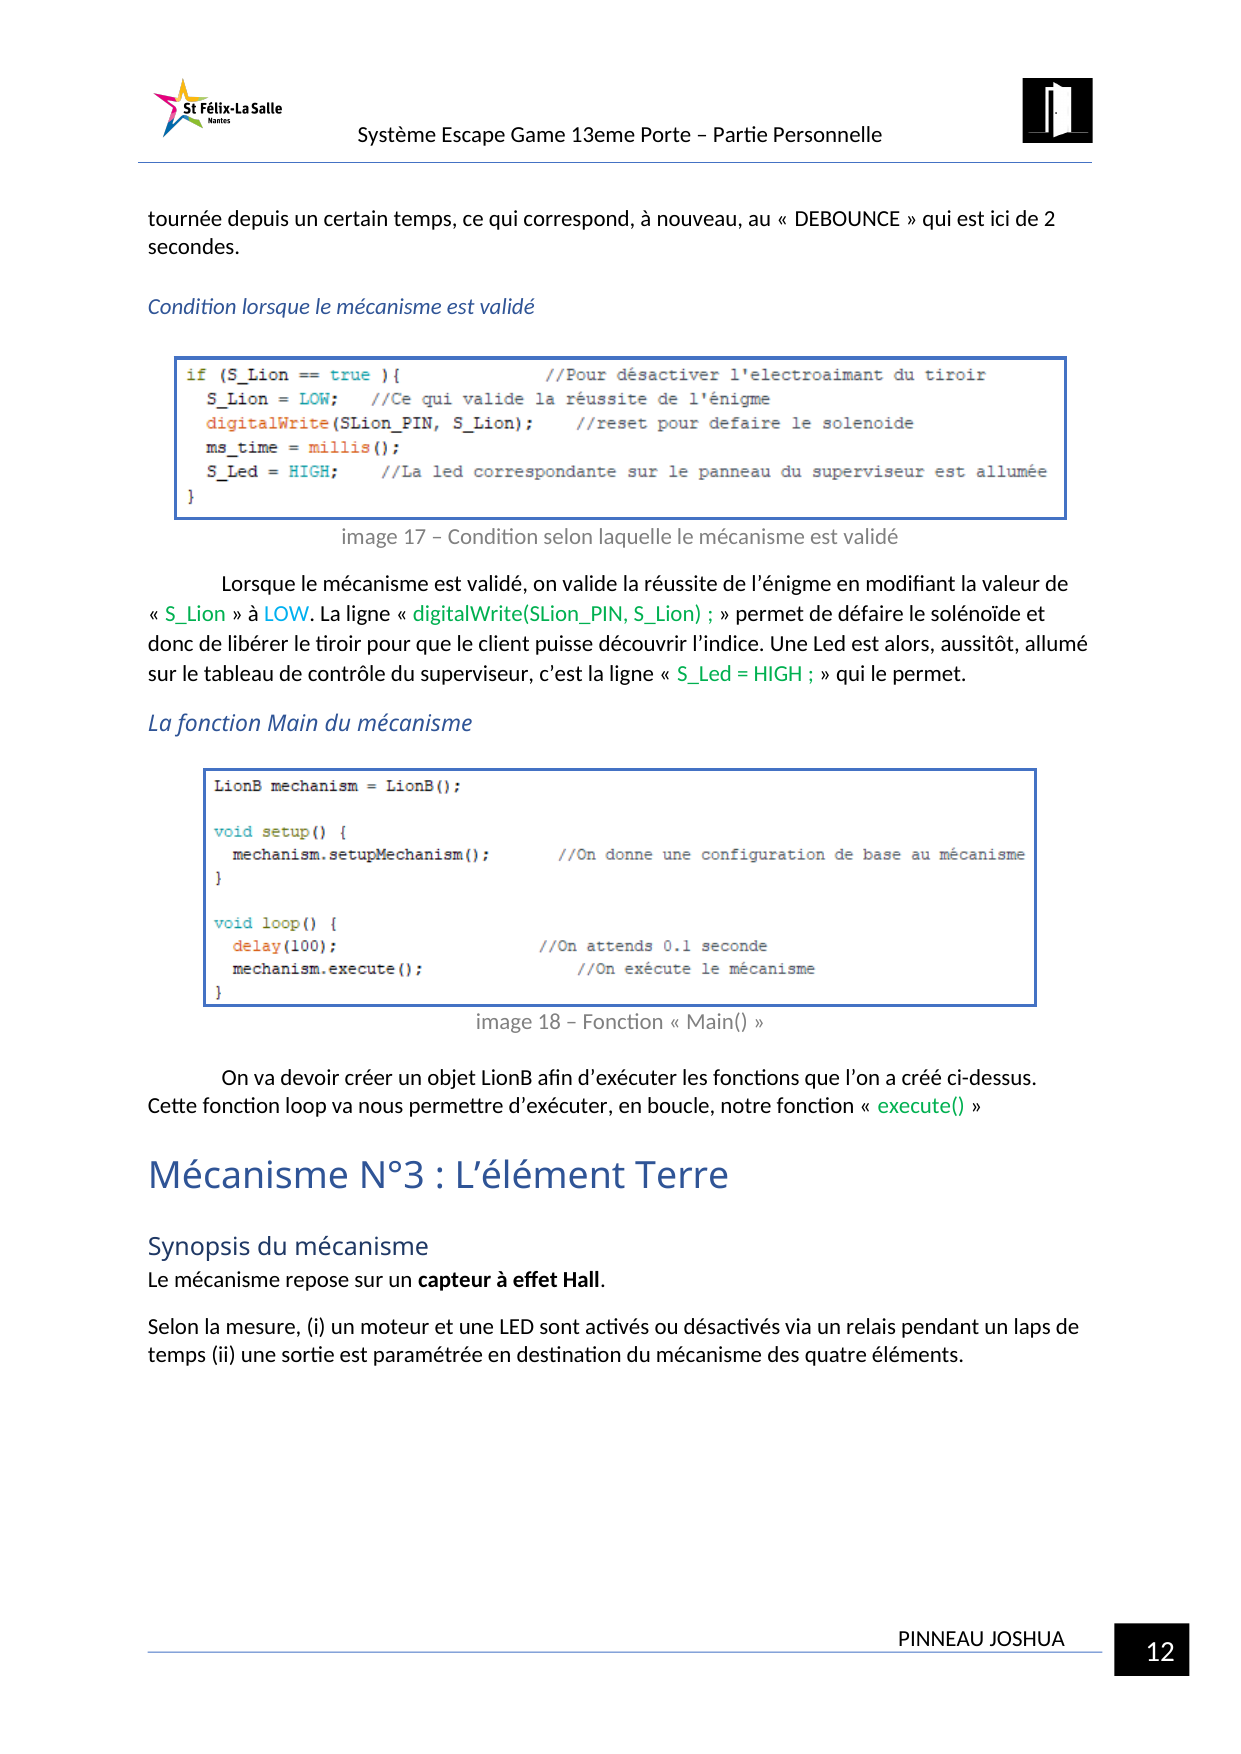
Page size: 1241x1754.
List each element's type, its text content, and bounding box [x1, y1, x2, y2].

subtitle Synopsis du mécanisme [148, 1229, 1092, 1263]
subtitle La fonction Main du mécanisme [148, 706, 1092, 738]
text Le mécanisme repose sur un capteur à effet Hall. [148, 1265, 1092, 1293]
picture [177, 360, 1064, 517]
subtitle Condition lorsque le mécanisme est validé [148, 292, 1092, 354]
subtitle Mécanisme N°3 : L’élément Terre [148, 1148, 1092, 1199]
picture [1022, 78, 1093, 143]
text Selon la mesure, (i) un moteur et une LED sont activés ou désactivés via un relais pendant un laps de temps (ii) une sortie est paramétrée en destination du mécanisme des quatre éléments. [148, 1312, 1092, 1396]
picture [206, 771, 1034, 1004]
text On va devoir créer un objet LionB afin d’exécuter les fonctions que l’on a créé ci-dessus. Cette fonction loop va nous permettre d’exécuter, en boucle, notre fonction « execute() » [148, 1035, 1092, 1119]
picture [147, 73, 290, 142]
text Lorsque le mécanisme est validé, on valide la réussite de l’énigme en modifiant la valeur de « S_Lion » à LOW. La ligne « digitalWrite(SLion_PIN, S_Lion) ; » permet de défaire le solénoïde et donc de libérer le tiroir pour que le client puisse découvrir l’indice. Une Led est alors, aussitôt, allumé sur le tableau de contrôle du superviseur, c’est la ligne « S_Led = HIGH ; » qui le permet. [148, 569, 1092, 688]
